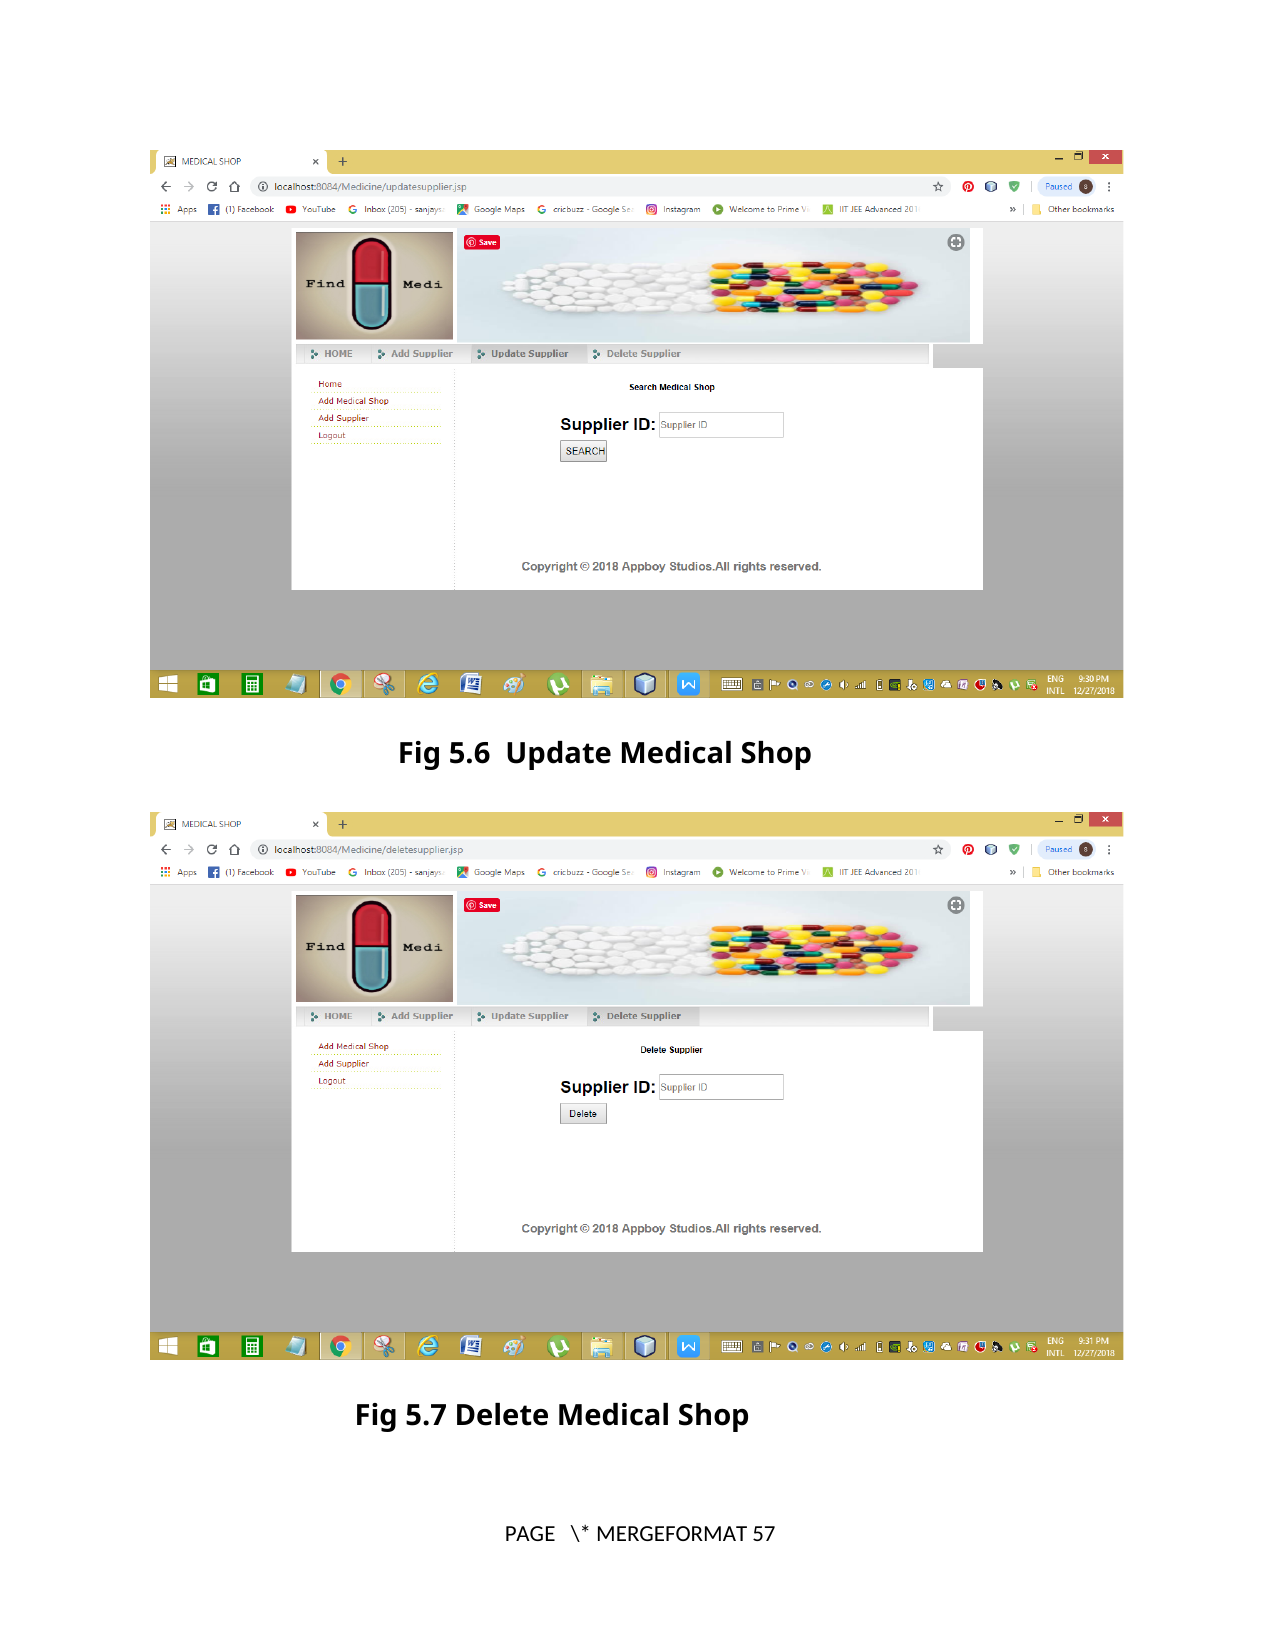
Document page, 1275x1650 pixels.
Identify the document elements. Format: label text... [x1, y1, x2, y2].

text Fig 5.6 Update Medical Shop [150, 732, 1125, 772]
text Fig 5.7 Delete Medical Shop [150, 1394, 1125, 1434]
picture [150, 150, 1124, 698]
picture [150, 812, 1124, 1360]
